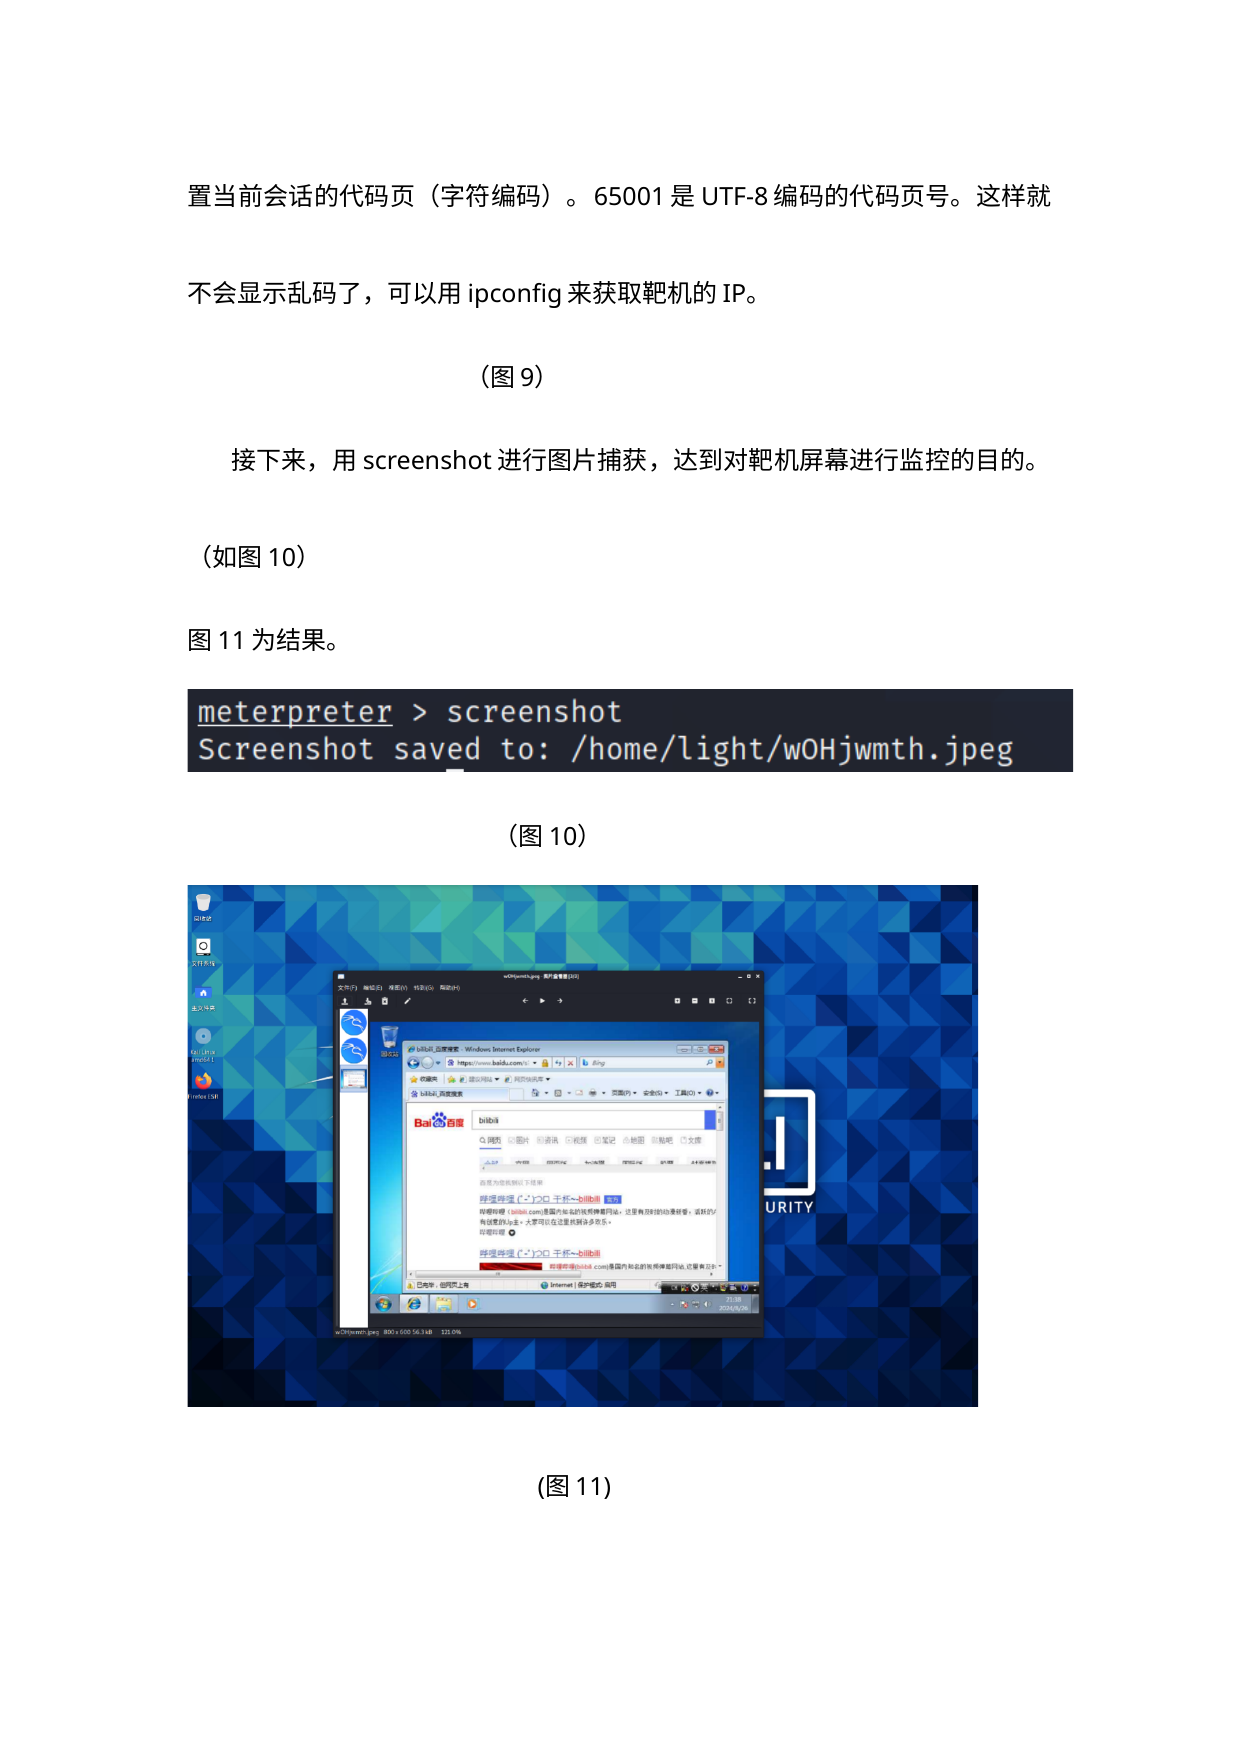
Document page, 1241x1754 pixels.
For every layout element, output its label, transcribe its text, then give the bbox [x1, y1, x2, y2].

text 图11为结果。 [187, 606, 1053, 671]
text （图9） [187, 343, 1053, 408]
text 所以用chcp 65001改变编码方式chcp（Change Code Page）命令，用于设置当前会话的代码页（字符编码）。65001是UTF-8编码的代码页号。这样就不会显示乱码了，可以用ipconfig来获取靶机的IP。 [187, 162, 1053, 324]
text 接下来，用screenshot进行图片捕获，达到对靶机屏幕进行监控的目的。（如图10） [187, 426, 1053, 588]
text （图10） [494, 802, 1053, 867]
picture [187, 885, 979, 1407]
text (图11) [187, 1452, 1053, 1517]
picture [187, 689, 1074, 772]
